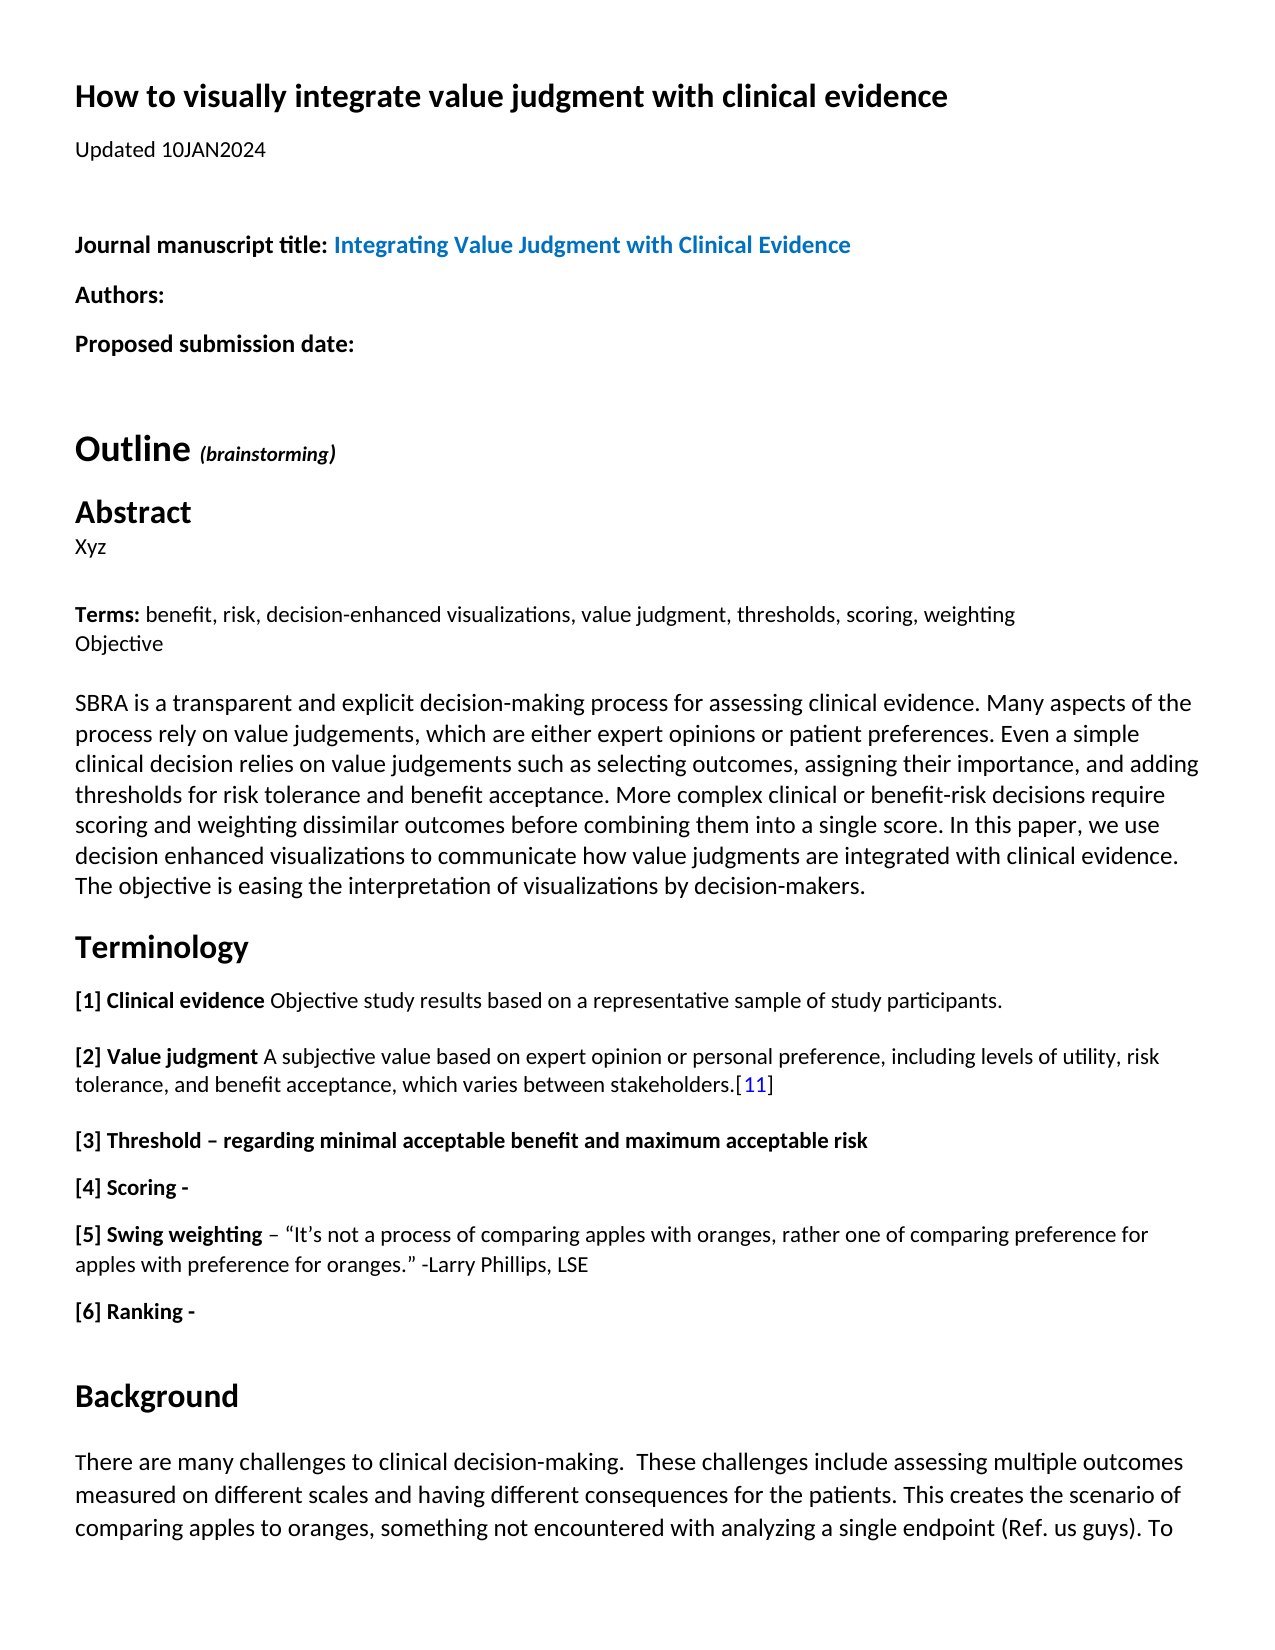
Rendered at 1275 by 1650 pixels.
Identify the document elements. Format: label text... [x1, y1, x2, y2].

text Outline (brainstorming) [75, 425, 1200, 471]
text [6] Ranking - [75, 1297, 1200, 1325]
text Proposed submission date: [75, 328, 1200, 359]
text Xyz [75, 532, 1200, 560]
text Terminology [75, 926, 1200, 967]
text [3] Threshold – regarding minimal acceptable benefit and maximum acceptable risk [75, 1127, 1200, 1154]
text Terms: benefit, risk, decision-enhanced visualizations, value judgment, thresholds, scoring, weighting [75, 601, 1200, 629]
text [4] Scoring - [75, 1173, 1200, 1201]
text How to visually integrate value judgment with clinical evidence [75, 75, 1200, 116]
text [1] Clinical evidence Objective study results based on a representative sample of study participants. [75, 986, 1200, 1014]
text [2] Value judgment A subjective value based on expert opinion or personal preference, including levels of utility, risk tolerance, and benefit acceptance, which varies between stakeholders.[11] [75, 1042, 1200, 1098]
text Abstract [75, 491, 1200, 532]
text Updated 10JAN2024 [75, 136, 1200, 164]
text Journal manuscript title: Integrating Value Judgment with Clinical Evidence [75, 229, 1200, 260]
text [5] Swing weighting – “It’s not a process of comparing apples with oranges, rather one of comparing preference for apples with preference for oranges.” -Larry Phillips, LSE [75, 1220, 1200, 1278]
text SBRA is a transparent and explicit decision-making process for assessing clinical evidence. Many aspects of the process rely on value judgements, which are either expert opinions or patient preferences. Even a simple clinical decision relies on value judgements such as selecting outcomes, assigning their importance, and adding thresholds for risk tolerance and benefit acceptance. More complex clinical or benefit-risk decisions require scoring and weighting dissimilar outcomes before combining them into a single score. In this paper, we use decision enhanced visualizations to communicate how value judgments are integrated with clinical evidence. The objective is easing the interpretation of visualizations by decision-makers. [75, 687, 1200, 901]
text Objective [75, 629, 1200, 657]
text Background [75, 1375, 1200, 1416]
text Authors: [75, 279, 1200, 309]
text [75, 1446, 1200, 1542]
